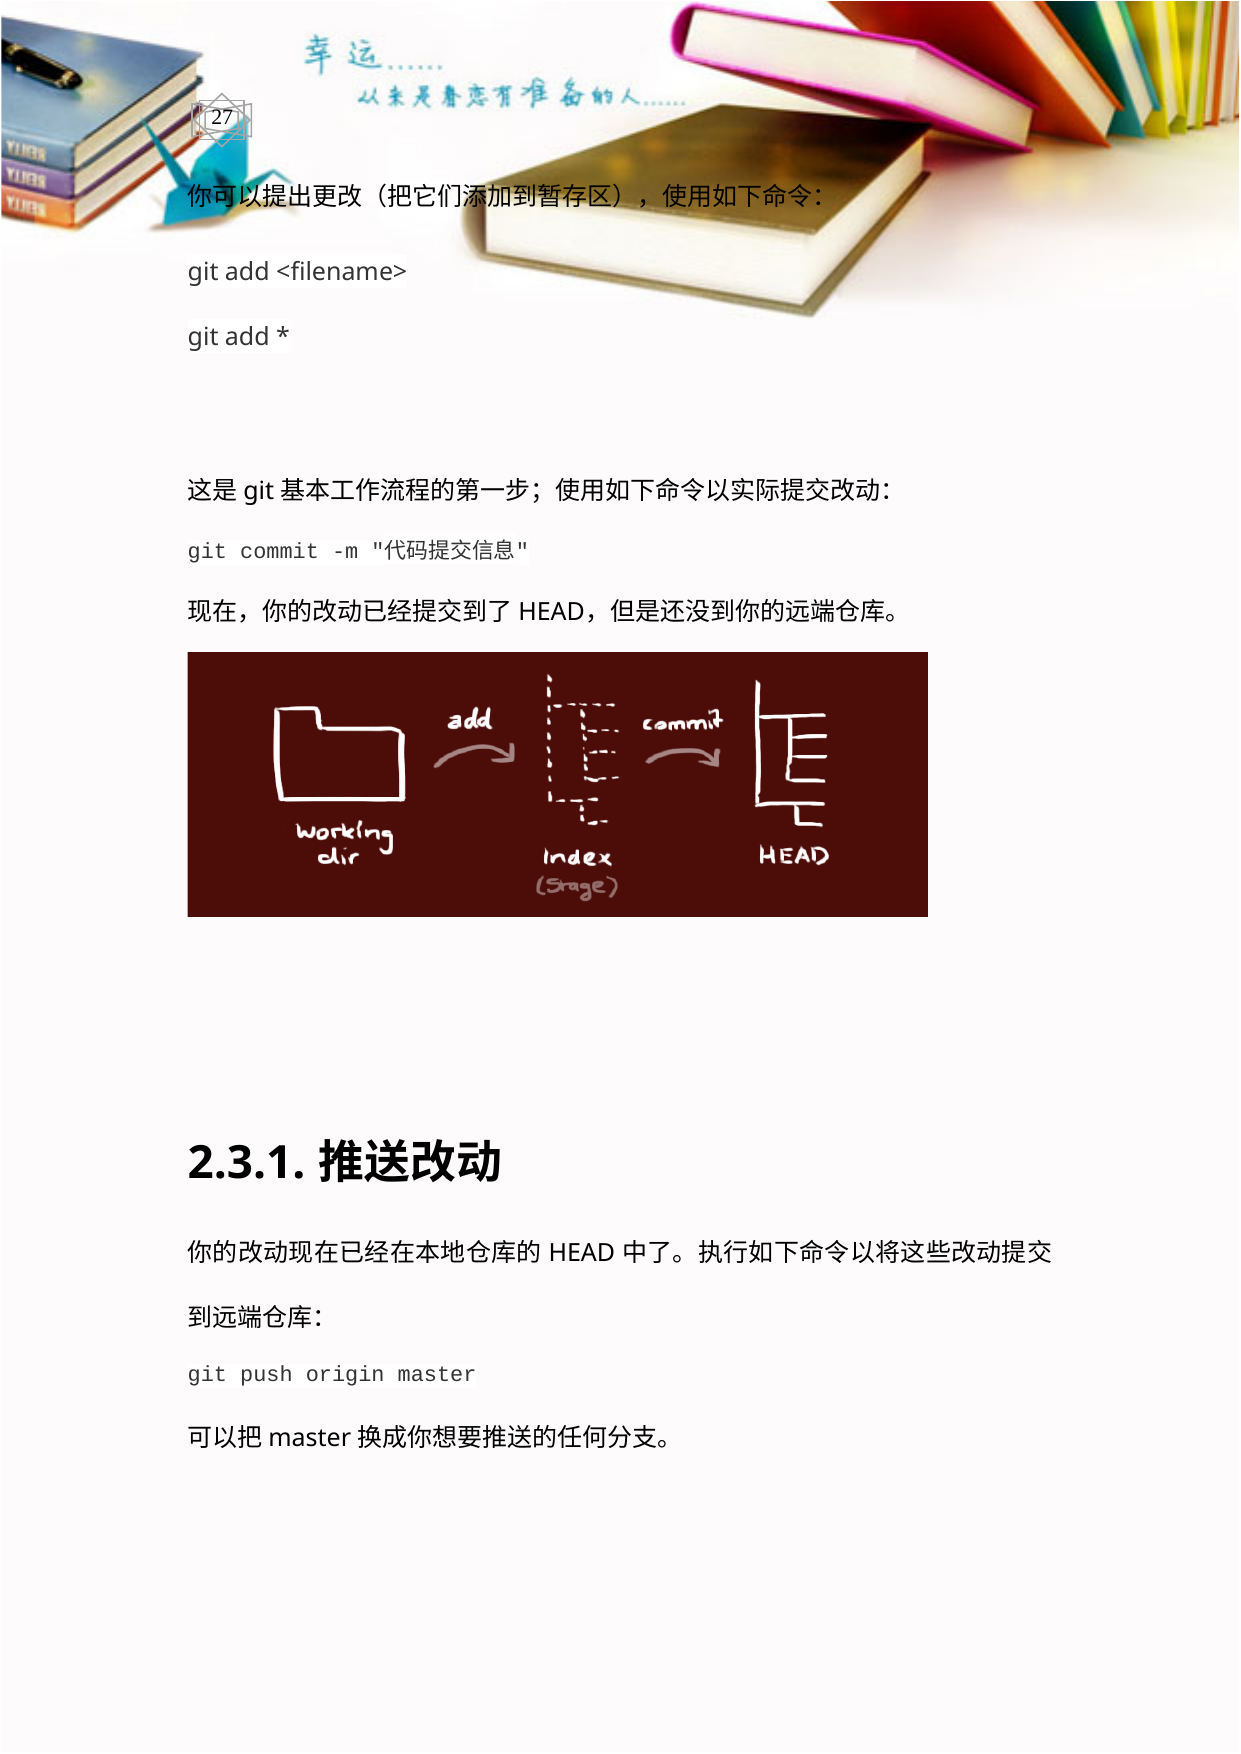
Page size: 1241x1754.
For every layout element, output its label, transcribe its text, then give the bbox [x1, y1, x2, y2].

text git push origin master [187, 1360, 1053, 1392]
picture [1, 1, 1240, 1752]
list 推送改动 [187, 1109, 1053, 1207]
text 现在，你的改动已经提交到了 HEAD，但是还没到你的远端仓库。 [187, 577, 1053, 642]
text 你的改动现在已经在本地仓库的 HEAD 中了。执行如下命令以将这些改动提交到远端仓库： [187, 1218, 1053, 1348]
text 你可以提出更改（把它们添加到暂存区），使用如下命令： [187, 162, 1053, 227]
text 可以把 master 换成你想要推送的任何分支。 [187, 1403, 1053, 1468]
text git commit -m "代码提交信息" [187, 533, 384, 565]
text git add <filename> git add * [187, 239, 1053, 369]
text 这是 git 基本工作流程的第一步；使用如下命令以实际提交改动： [187, 456, 1053, 521]
text git commit -m "代码提交信息" [516, 533, 1053, 565]
